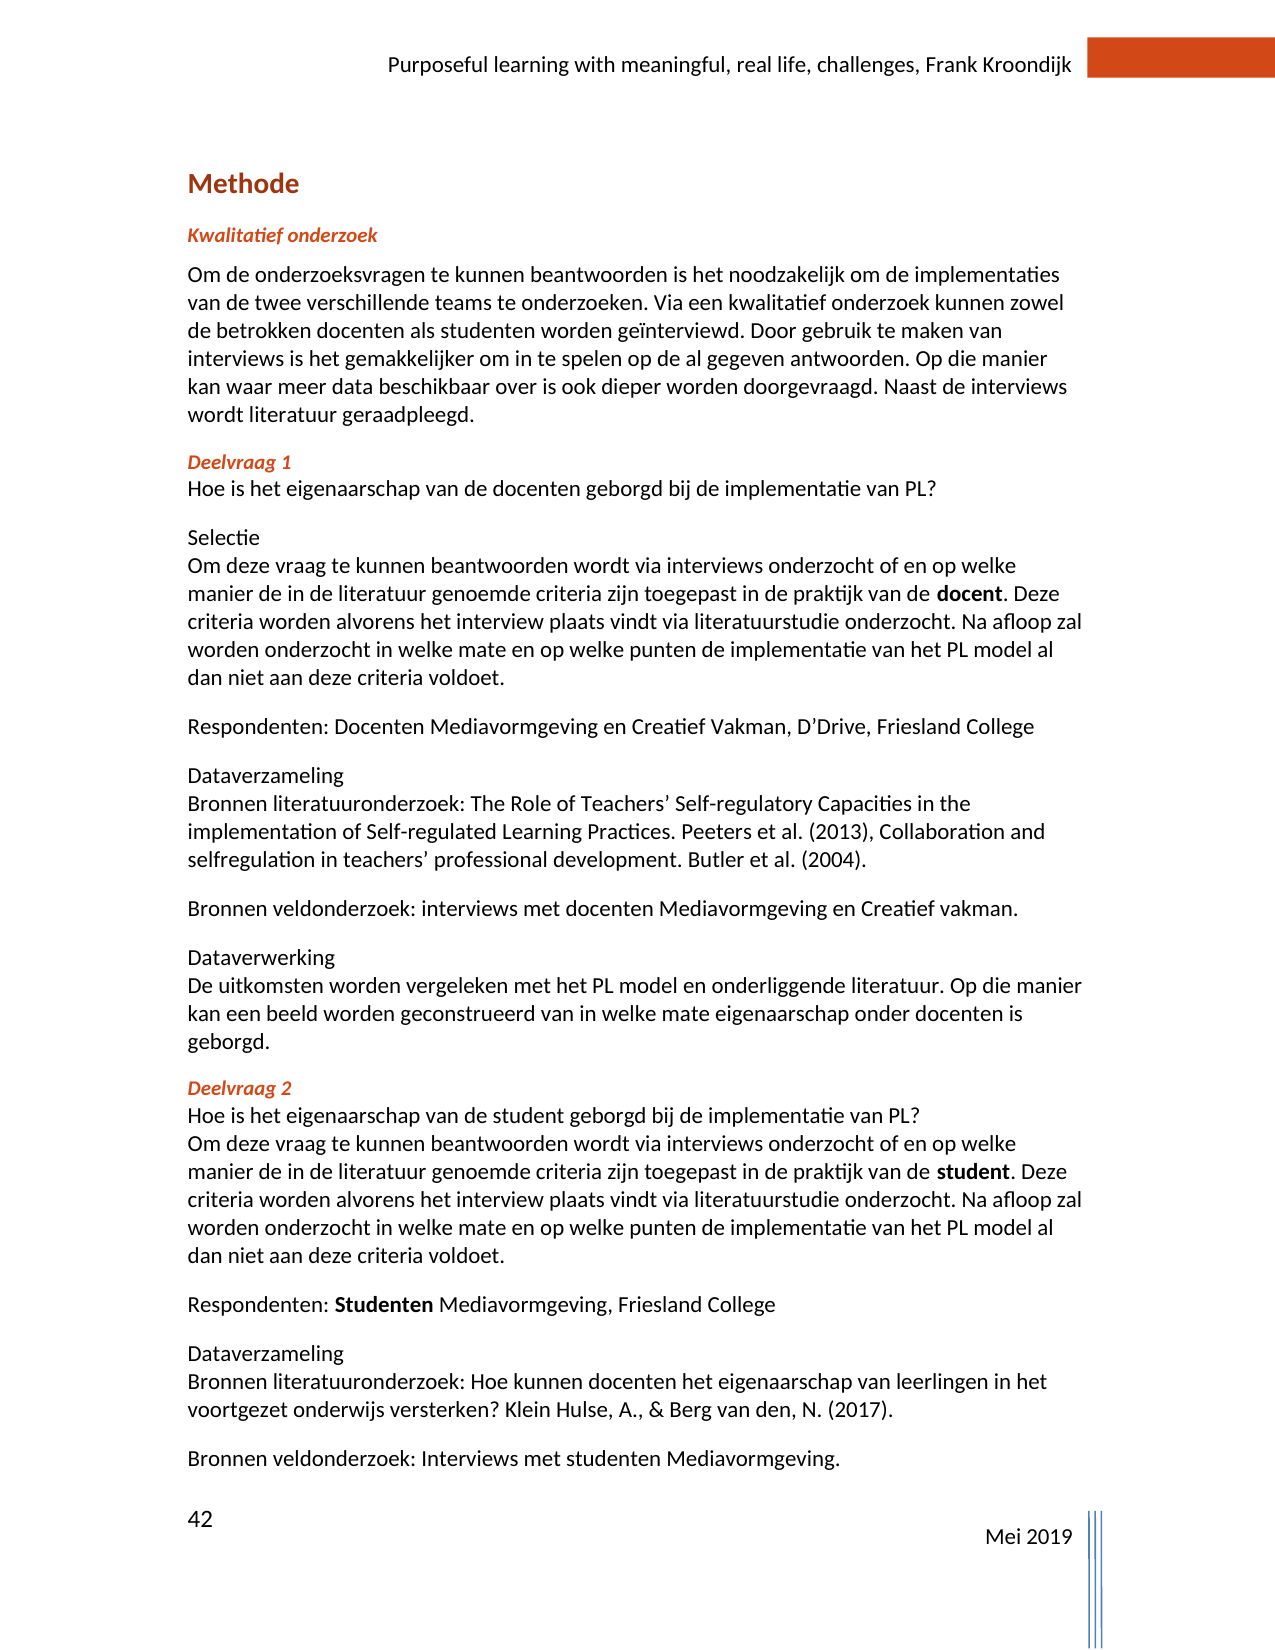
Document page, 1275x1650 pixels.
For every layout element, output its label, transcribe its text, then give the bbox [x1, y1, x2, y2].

text Dataverzameling Bronnen literatuuronderzoek: The Role of Teachers’ Self-regulatory Capacities in the implementation of Self-regulated Learning Practices. Peeters et al. (2013), Collaboration and selfregulation in teachers’ professional development. Butler et al. (2004). [187, 761, 1087, 873]
text Respondenten: Docenten Mediavormgeving en Creatief Vakman, D’Drive, Friesland College [187, 712, 1087, 740]
text Bronnen veldonderzoek: Interviews met studenten Mediavormgeving. [187, 1444, 1087, 1472]
text Dataverzameling Bronnen literatuuronderzoek: Hoe kunnen docenten het eigenaarschap van leerlingen in het voortgezet onderwijs versterken? Klein Hulse, A., & Berg van den, N. (2017). [187, 1339, 1087, 1423]
text Om de onderzoeksvragen te kunnen beantwoorden is het noodzakelijk om de implementaties van de twee verschillende teams te onderzoeken. Via een kwalitatief onderzoek kunnen zowel de betrokken docenten als studenten worden geïnterviewd. Door gebruik te maken van interviews is het gemakkelijker om in te spelen op de al gegeven antwoorden. Op die manier kan waar meer data beschikbaar over is ook dieper worden doorgevraagd. Naast de interviews wordt literatuur geraadpleegd. [187, 260, 1087, 428]
text Respondenten: Studenten Mediavormgeving, Friesland College [187, 1290, 1087, 1318]
text Deelvraag 2 Hoe is het eigenaarschap van de student geborgd bij de implementatie van PL? Om deze vraag te kunnen beantwoorden wordt via interviews onderzocht of en op welke manier de in de literatuur genoemde criteria zijn toegepast in de praktijk van de student. Deze criteria worden alvorens het interview plaats vindt via literatuurstudie onderzocht. Na afloop zal worden onderzocht in welke mate en op welke punten de implementatie van het PL model al dan niet aan deze criteria voldoet. [187, 1076, 1087, 1269]
text Bronnen veldonderzoek: interviews met docenten Mediavormgeving en Creatief vakman. [187, 894, 1087, 922]
text Deelvraag 1 Hoe is het eigenaarschap van de docenten geborgd bij de implementatie van PL? [187, 449, 1087, 502]
subtitle Methode [187, 166, 1087, 201]
text Selectie Om deze vraag te kunnen beantwoorden wordt via interviews onderzocht of en op welke manier de in de literatuur genoemde criteria zijn toegepast in de praktijk van de docent. Deze criteria worden alvorens het interview plaats vindt via literatuurstudie onderzocht. Na afloop zal worden onderzocht in welke mate en op welke punten de implementatie van het PL model al dan niet aan deze criteria voldoet. [187, 523, 1087, 691]
text Dataverwerking De uitkomsten worden vergeleken met het PL model en onderliggende literatuur. Op die manier kan een beeld worden geconstrueerd van in welke mate eigenaarschap onder docenten is geborgd. [187, 943, 1087, 1055]
subtitle Kwalitatief onderzoek [187, 222, 1087, 247]
